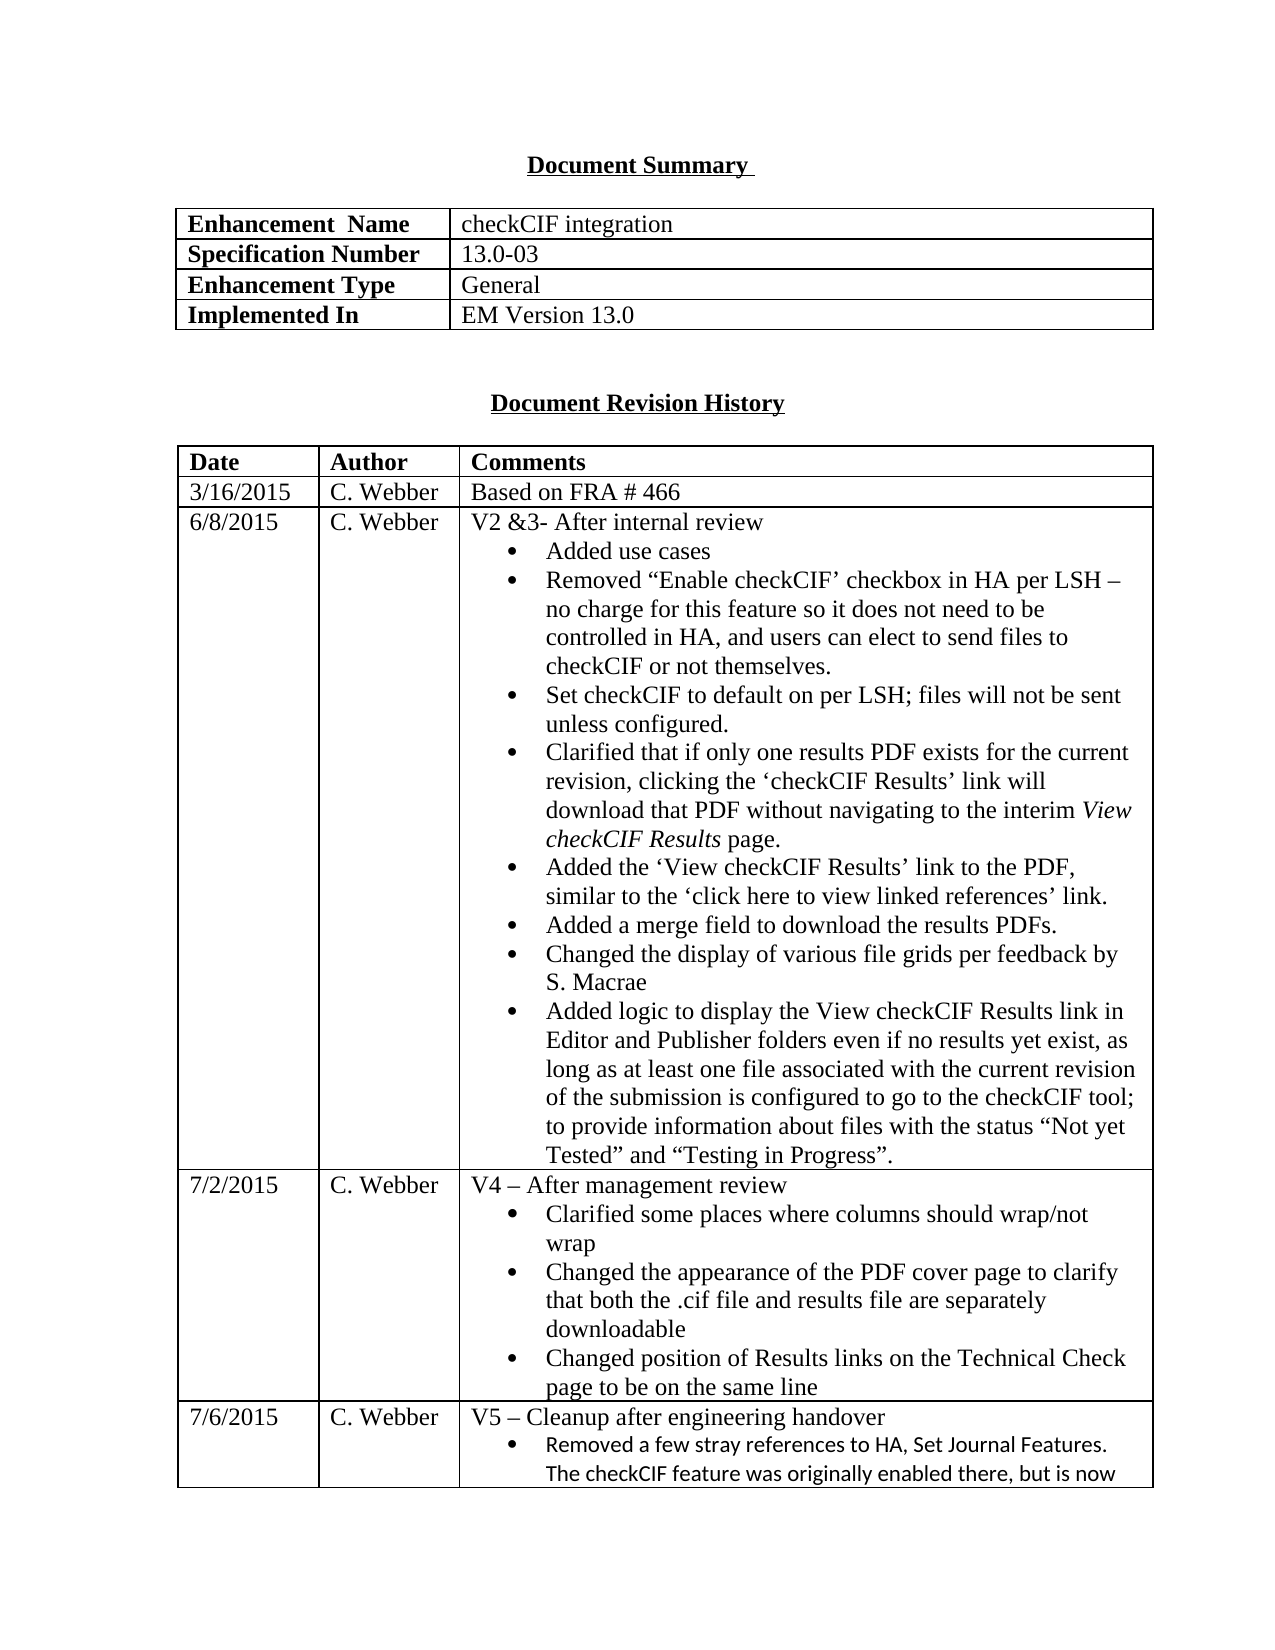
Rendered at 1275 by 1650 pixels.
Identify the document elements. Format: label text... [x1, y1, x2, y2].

table_cell C. Webber [320, 508, 459, 1169]
text Document Summary [187, 150, 1087, 179]
table_cell C. Webber [320, 477, 459, 506]
table_cell Implemented In [177, 300, 449, 329]
table_cell 6/8/2015 [179, 508, 318, 1169]
table_cell 3/16/2015 [179, 477, 318, 506]
table_header checkCIF integration [451, 209, 1152, 238]
table_cell Specification Number [177, 240, 449, 268]
text Document Revision History [187, 388, 1087, 417]
table_cell General [451, 270, 1152, 298]
table_header Date [179, 447, 318, 476]
table_cell 13.0-03 [451, 240, 1152, 268]
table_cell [460, 1402, 1152, 1487]
table_cell V4 – After management review Clarified some places where columns should wrap/not wrap Changed the appearance of the PDF cover page to clarify that both the .cif file and results file are separately downloadable Changed position of Results links on the Technical Check page to be on the same line [460, 1170, 1152, 1400]
table_cell C. Webber [320, 1402, 459, 1487]
table_cell EM Version 13.0 [451, 300, 1152, 329]
table_cell V2 &3- After internal review Added use cases Removed “Enable checkCIF’ checkbox in HA per LSH – no charge for this feature so it does not need to be controlled in HA, and users can elect to send files to checkCIF or not themselves. Set checkCIF to default on per LSH; files will not be sent unless configured. Clarified that if only one results PDF exists for the current revision, clicking the ‘checkCIF Results’ link will download that PDF without navigating to the interim View checkCIF Results page. Added the ‘View checkCIF Results’ link to the PDF, similar to the ‘click here to view linked references’ link. Added a merge field to download the results PDFs. Changed the display of various file grids per feedback by S. Macrae Added logic to display the View checkCIF Results link in Editor and Publisher folders even if no results yet exist, as long as at least one file associated with the current revision of the submission is configured to go to the checkCIF tool; to provide information about files with the status “Not yet Tested” and “Testing in Progress”. [460, 508, 1152, 1169]
table_cell Enhancement Type [177, 270, 449, 298]
table_cell 7/6/2015 [179, 1402, 318, 1487]
table_header Comments [460, 447, 1152, 476]
table_cell C. Webber [320, 1170, 459, 1400]
table_header Enhancement Name [177, 209, 449, 238]
table_cell Based on FRA # 466 [460, 477, 1152, 506]
table_cell 7/2/2015 [179, 1170, 318, 1400]
table_header Author [320, 447, 459, 476]
